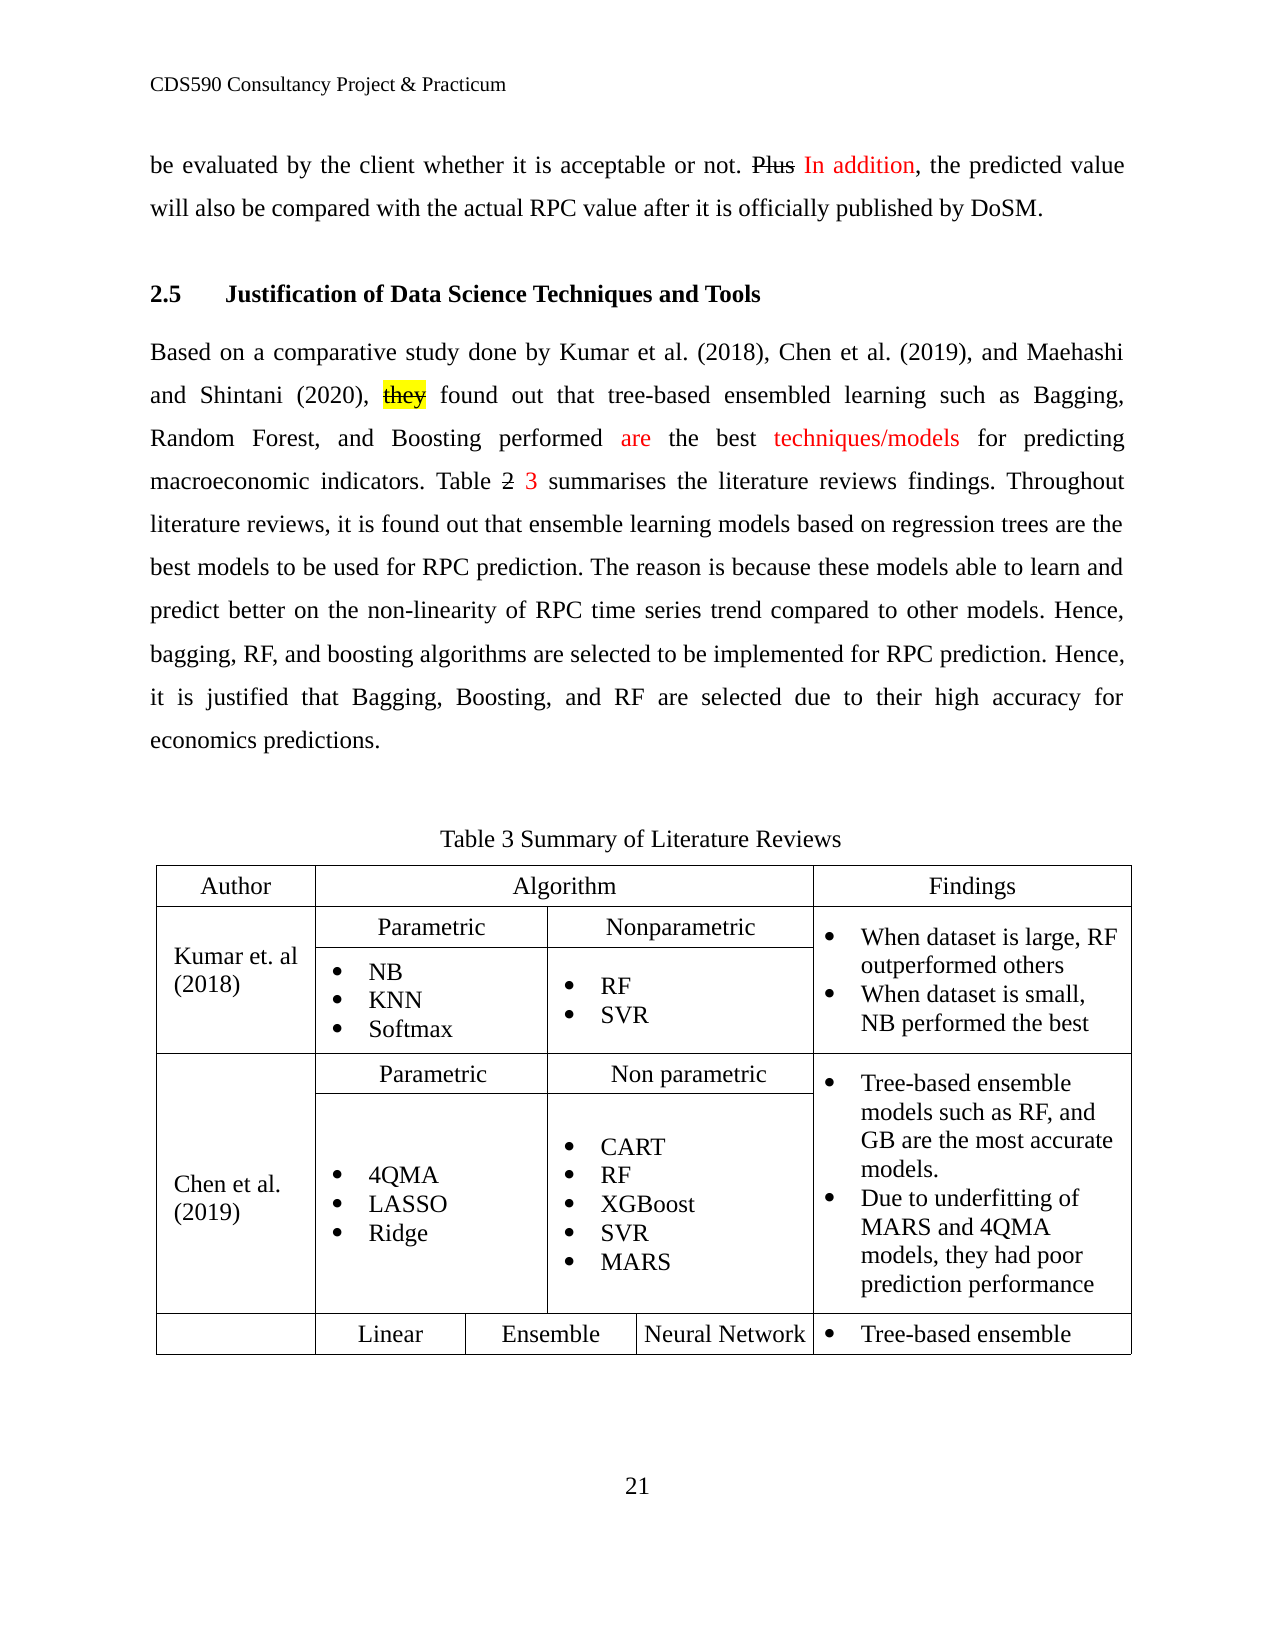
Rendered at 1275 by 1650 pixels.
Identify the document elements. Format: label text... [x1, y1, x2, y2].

table_cell Ensemble [466, 1314, 636, 1354]
table_cell Kumar et. al (2018) [157, 907, 315, 1053]
table_header Author [157, 866, 315, 906]
table_cell Chen et al. (2019) [157, 1054, 315, 1313]
subtitle Table 3 Summary of Literature Reviews [150, 824, 1125, 852]
table_cell Non parametric [548, 1054, 813, 1093]
table_cell 4QMA LASSO Ridge [316, 1094, 547, 1313]
subtitle 2.5 Justification of Data Science Techniques and Tools [150, 279, 1125, 308]
text Based on a comparative study done by Kumar et al. (2018), Chen et al. (2019), and Maehashi and Shintani (2020), they found out that tree-based ensembled learning such as Bagging, Random Forest, and Boosting performed are the best techniques/models for predicting macroeconomic indicators. Table 2 3 summarises the literature reviews findings. Throughout literature reviews, it is found out that ensemble learning models based on regression trees are the best models to be used for RPC prediction. The reason is because these models able to learn and predict better on the non-linearity of RPC time series trend compared to other models. Hence, bagging, RF, and boosting algorithms are selected to be implemented for RPC prediction. Hence, it is justified that Bagging, Boosting, and RF are selected due to their high accuracy for economics predictions. [150, 337, 1125, 754]
table_header Findings [814, 866, 1131, 906]
table_cell RF SVR [548, 948, 813, 1053]
table_cell Nonparametric [548, 907, 813, 946]
table_cell Parametric [316, 907, 547, 946]
table_cell NB KNN Softmax [316, 948, 547, 1053]
table_cell Neural Network [637, 1314, 813, 1354]
table_cell When dataset is large, RF outperformed others When dataset is small, NB performed the best [814, 907, 1131, 1053]
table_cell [157, 1314, 315, 1354]
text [150, 150, 1125, 222]
table_cell CART RF XGBoost SVR MARS [548, 1094, 813, 1313]
table_cell Tree-based ensemble models such as RF, and GB are the most accurate models. Due to underfitting of MARS and 4QMA models, they had poor prediction performance [814, 1054, 1131, 1313]
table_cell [814, 1314, 1131, 1354]
table_header Algorithm [316, 866, 813, 906]
table_cell Parametric [316, 1054, 547, 1093]
table_cell Linear [316, 1314, 465, 1354]
